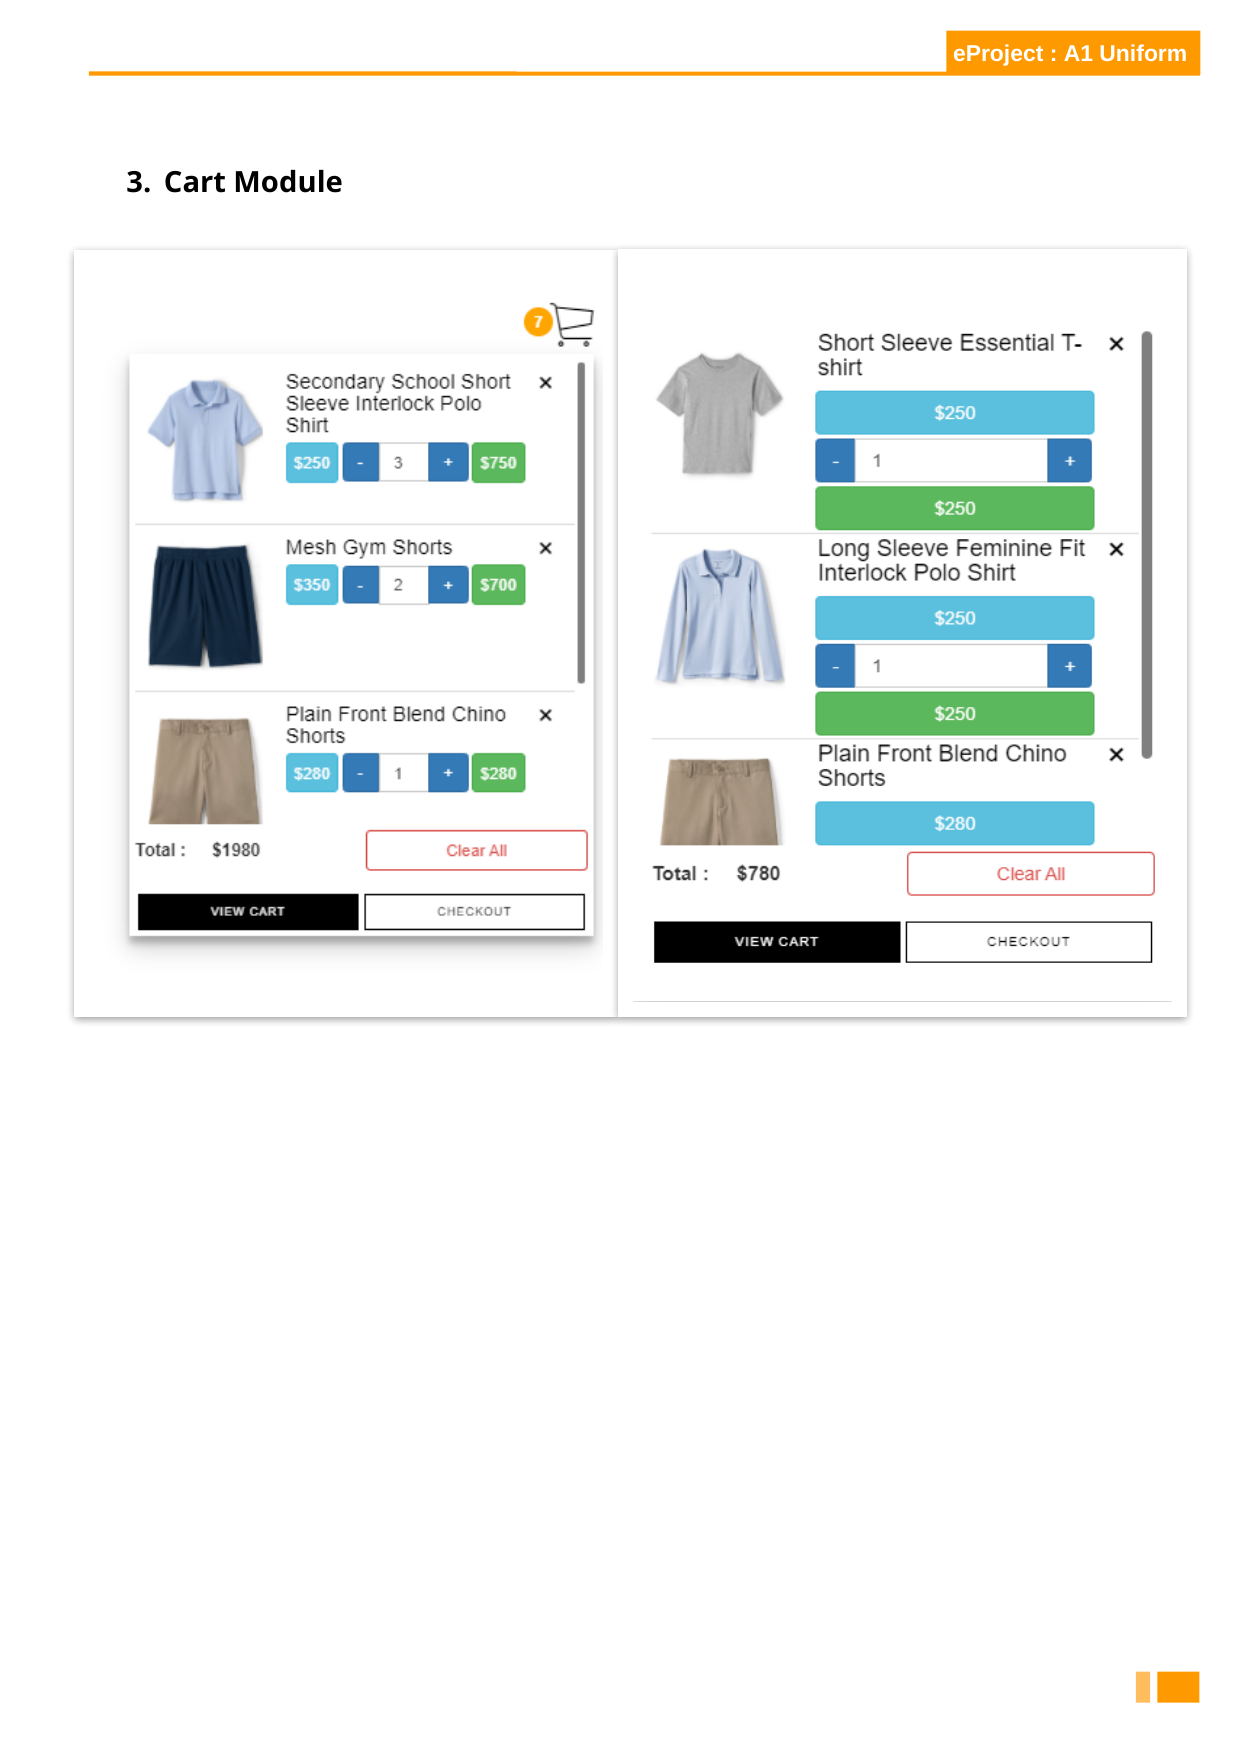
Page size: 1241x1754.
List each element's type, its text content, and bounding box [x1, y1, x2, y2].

picture [89, 265, 603, 1002]
picture [633, 263, 1172, 1002]
list Cart Module [126, 162, 1045, 201]
